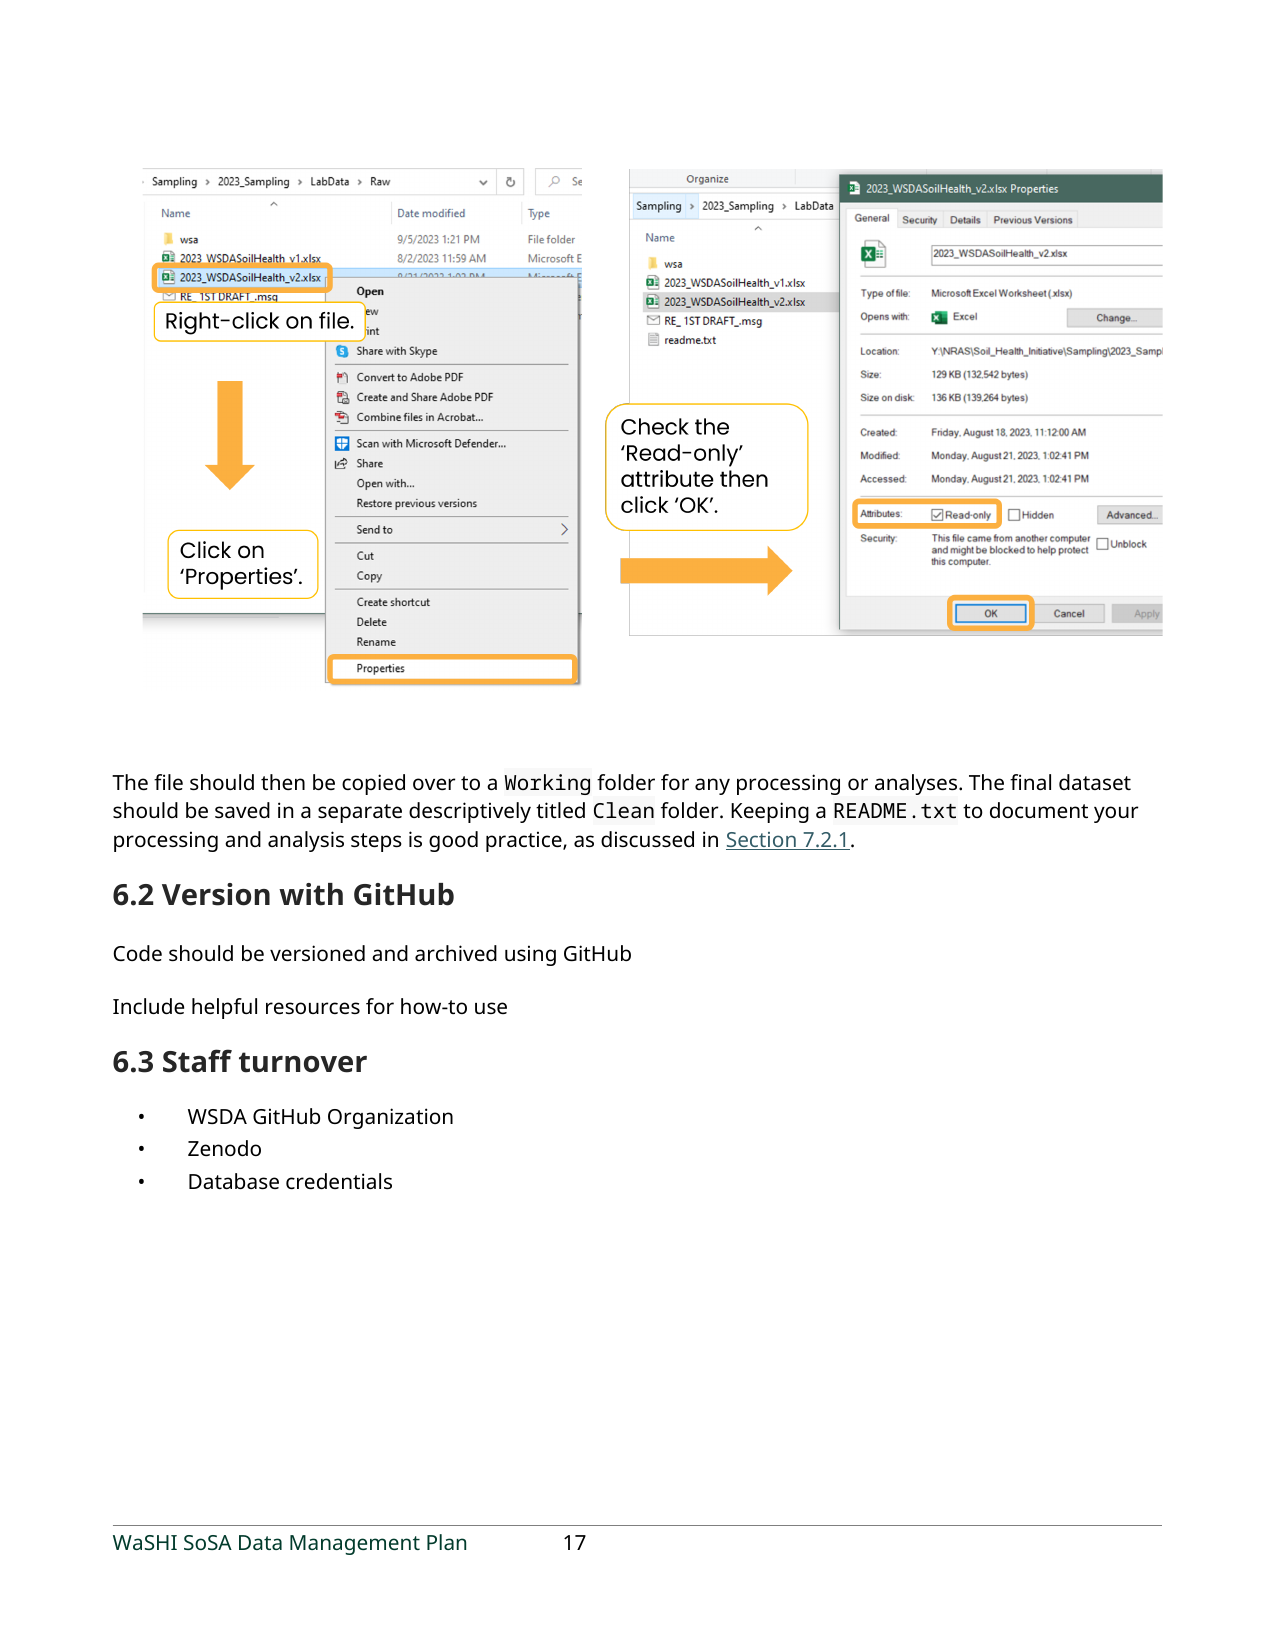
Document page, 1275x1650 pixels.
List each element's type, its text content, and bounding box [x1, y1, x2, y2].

list WSDA GitHub Organization [137, 1102, 1162, 1130]
text Code should be versioned and archived using GitHub [112, 939, 1162, 967]
text The file should then be copied over to a Working folder for any processing or analyses. The final dataset should be saved in a separate descriptively titled Clean folder. Keeping a README.txt to document your processing and analysis steps is good practice, as discussed in Section 7.2.1. [112, 768, 1162, 853]
text Include helpful resources for how-to use [112, 992, 1162, 1021]
picture [142, 168, 1163, 691]
table_header [113, 150, 1162, 749]
list Zenodo [137, 1134, 1162, 1163]
subtitle 6.3 Staff turnover [112, 1041, 1162, 1081]
subtitle 6.2 Version with GitHub [112, 874, 1162, 914]
list Database credentials [137, 1167, 1162, 1196]
